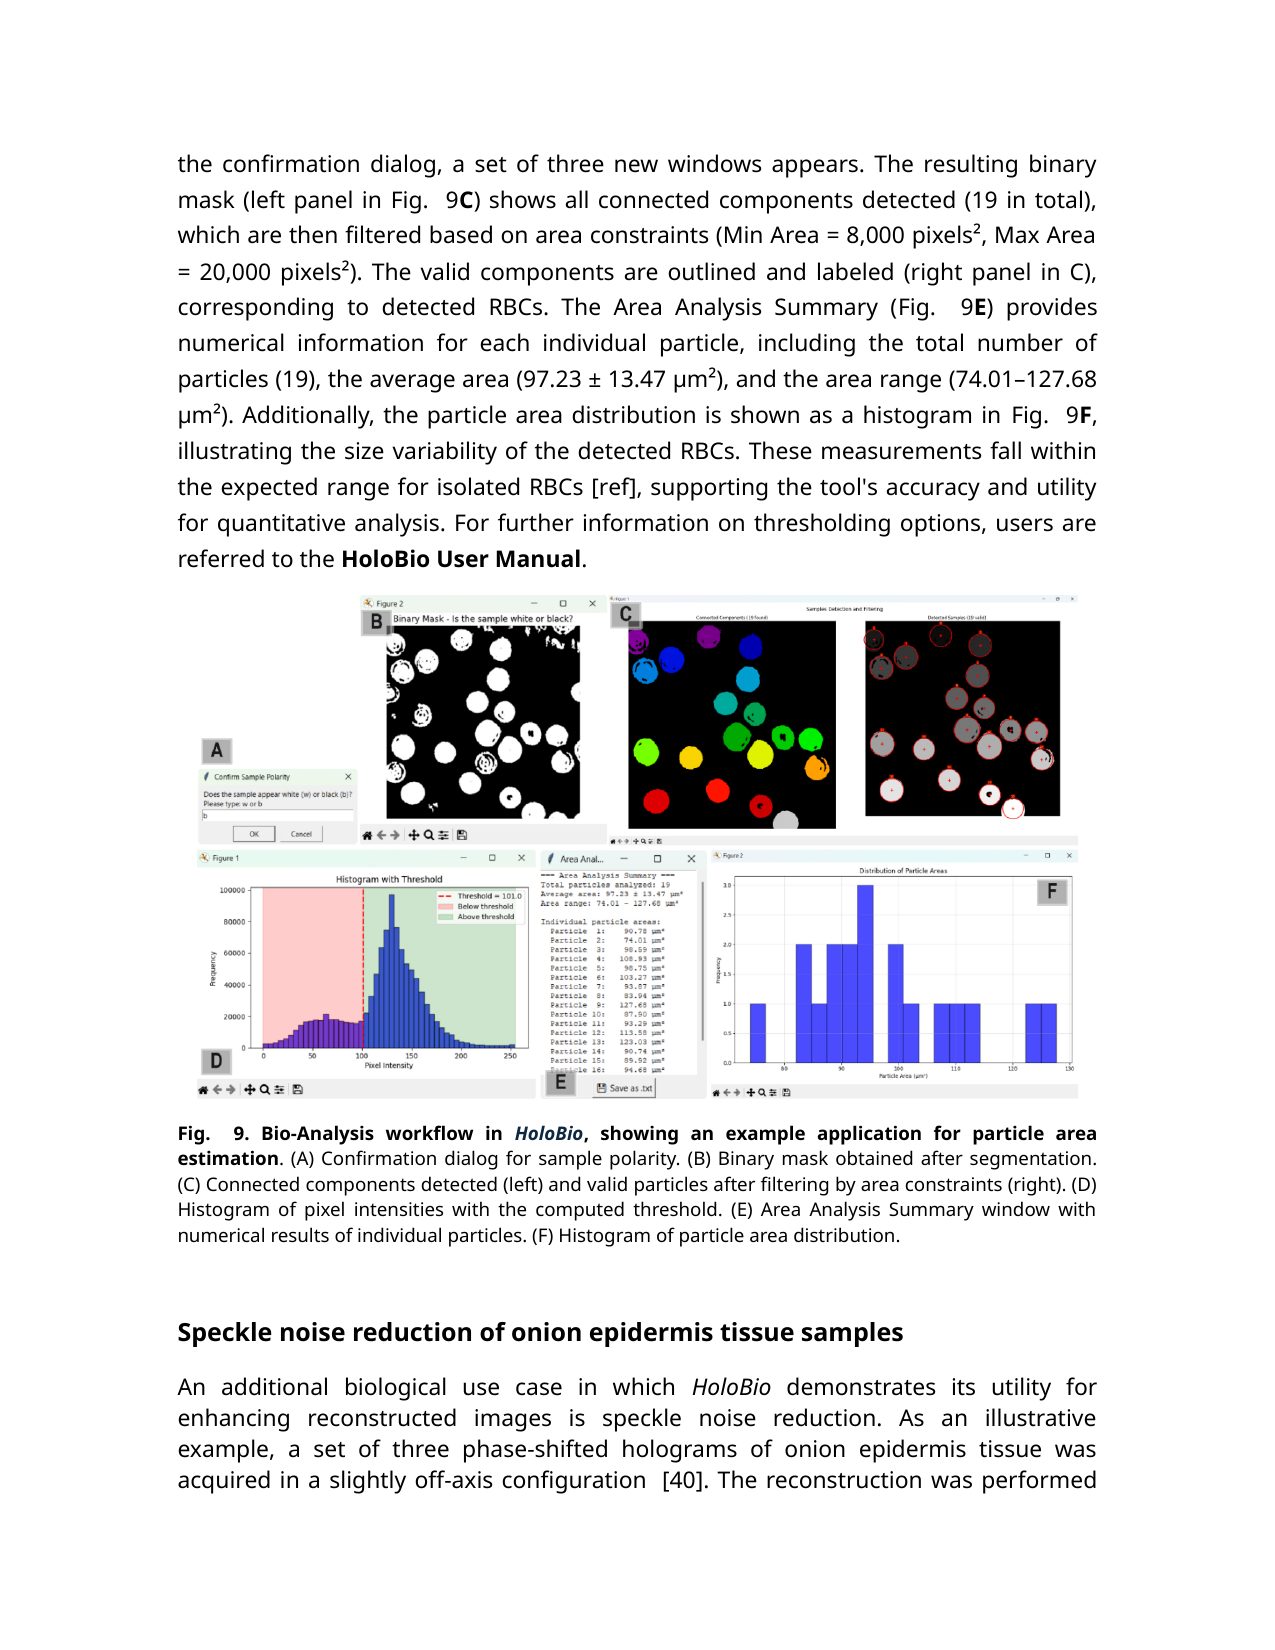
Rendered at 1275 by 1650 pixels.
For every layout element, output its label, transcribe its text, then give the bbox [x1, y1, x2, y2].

picture [197, 595, 1079, 1099]
text Speckle noise reduction of onion epidermis tissue samples [177, 1315, 1098, 1349]
text Fig. 9. Bio-Analysis workflow in HoloBio, showing an example application for particle area estimation. (A) Confirmation dialog for sample polarity. (B) Binary mask obtained after segmentation. (C) Connected components detected (left) and valid particles after filtering by area constraints (right). (D) Histogram of pixel intensities with the computed threshold. (E) Area Analysis Summary window with numerical results of individual particles. (F) Histogram of particle area distribution. [177, 1120, 1098, 1247]
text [177, 148, 1098, 574]
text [177, 1371, 1098, 1496]
